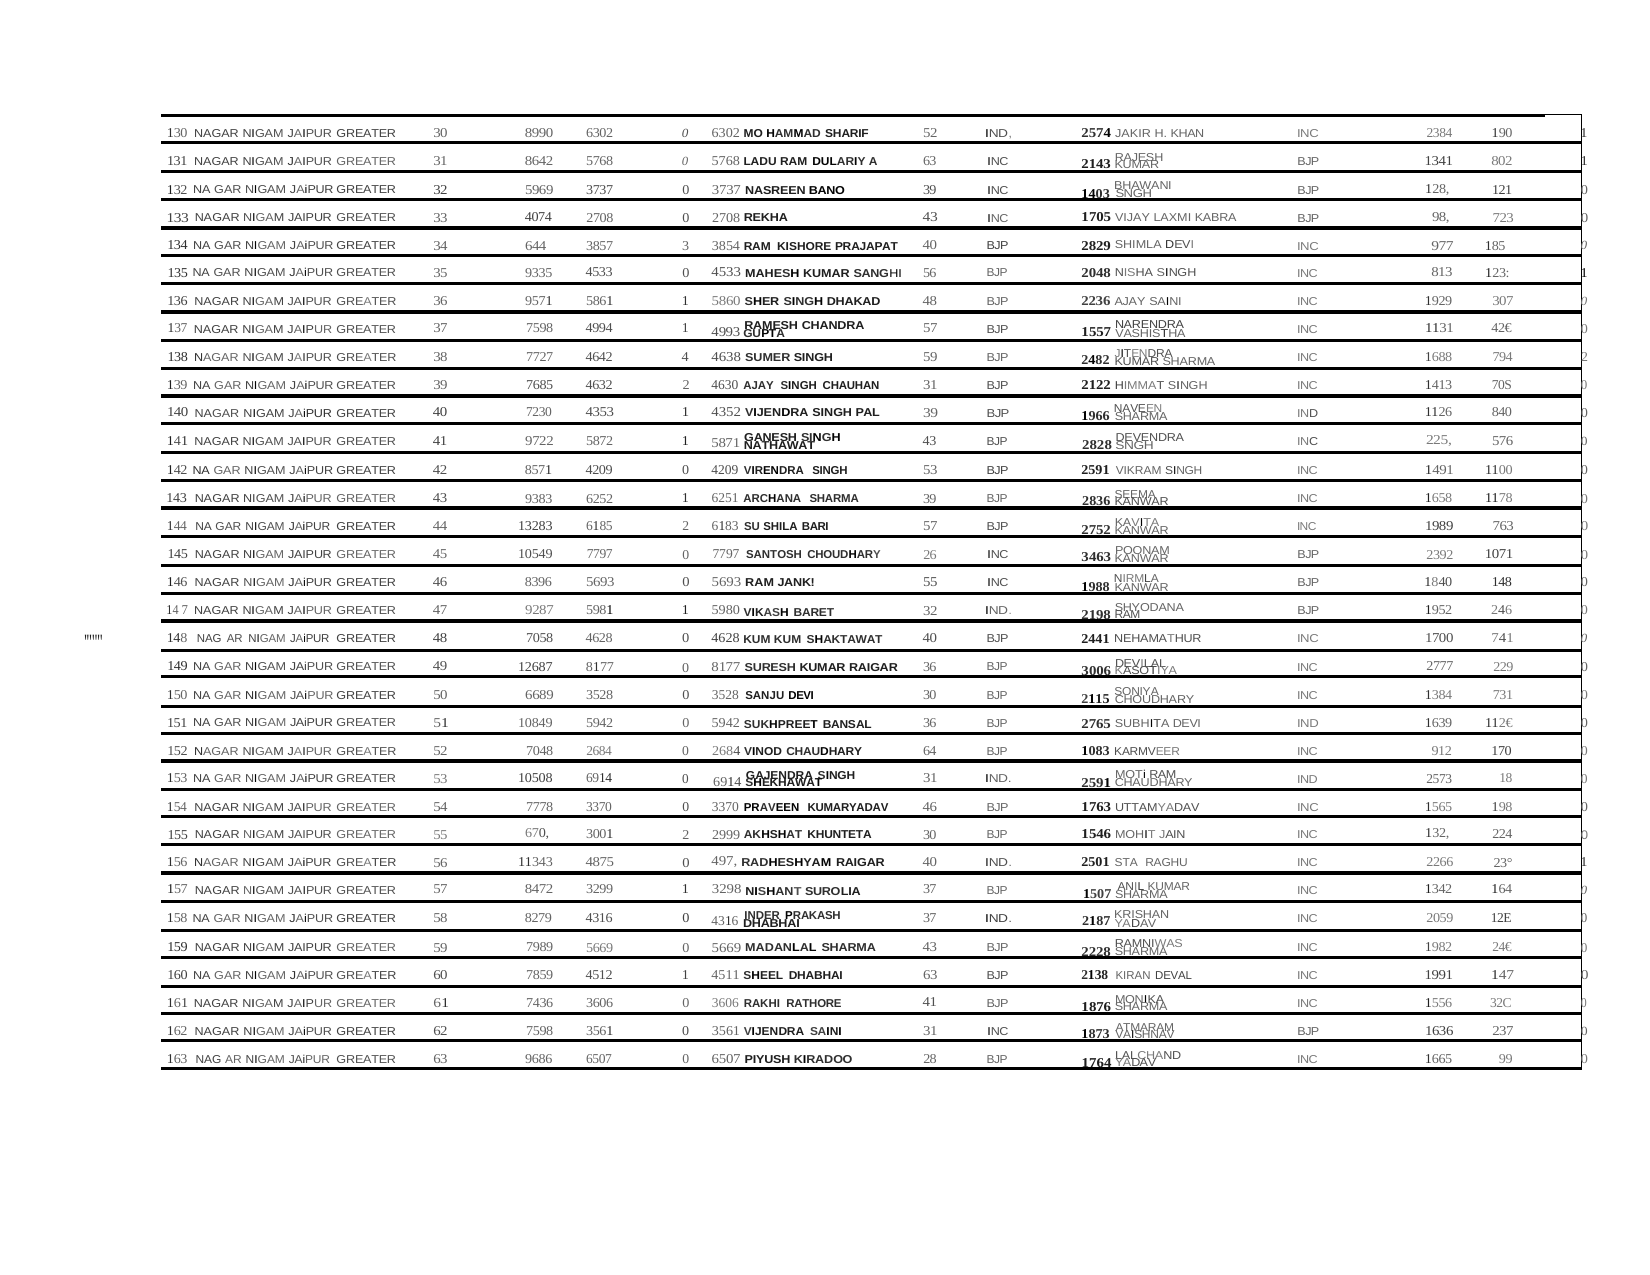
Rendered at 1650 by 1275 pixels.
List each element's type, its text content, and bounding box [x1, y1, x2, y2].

text '""" [84, 629, 1581, 654]
